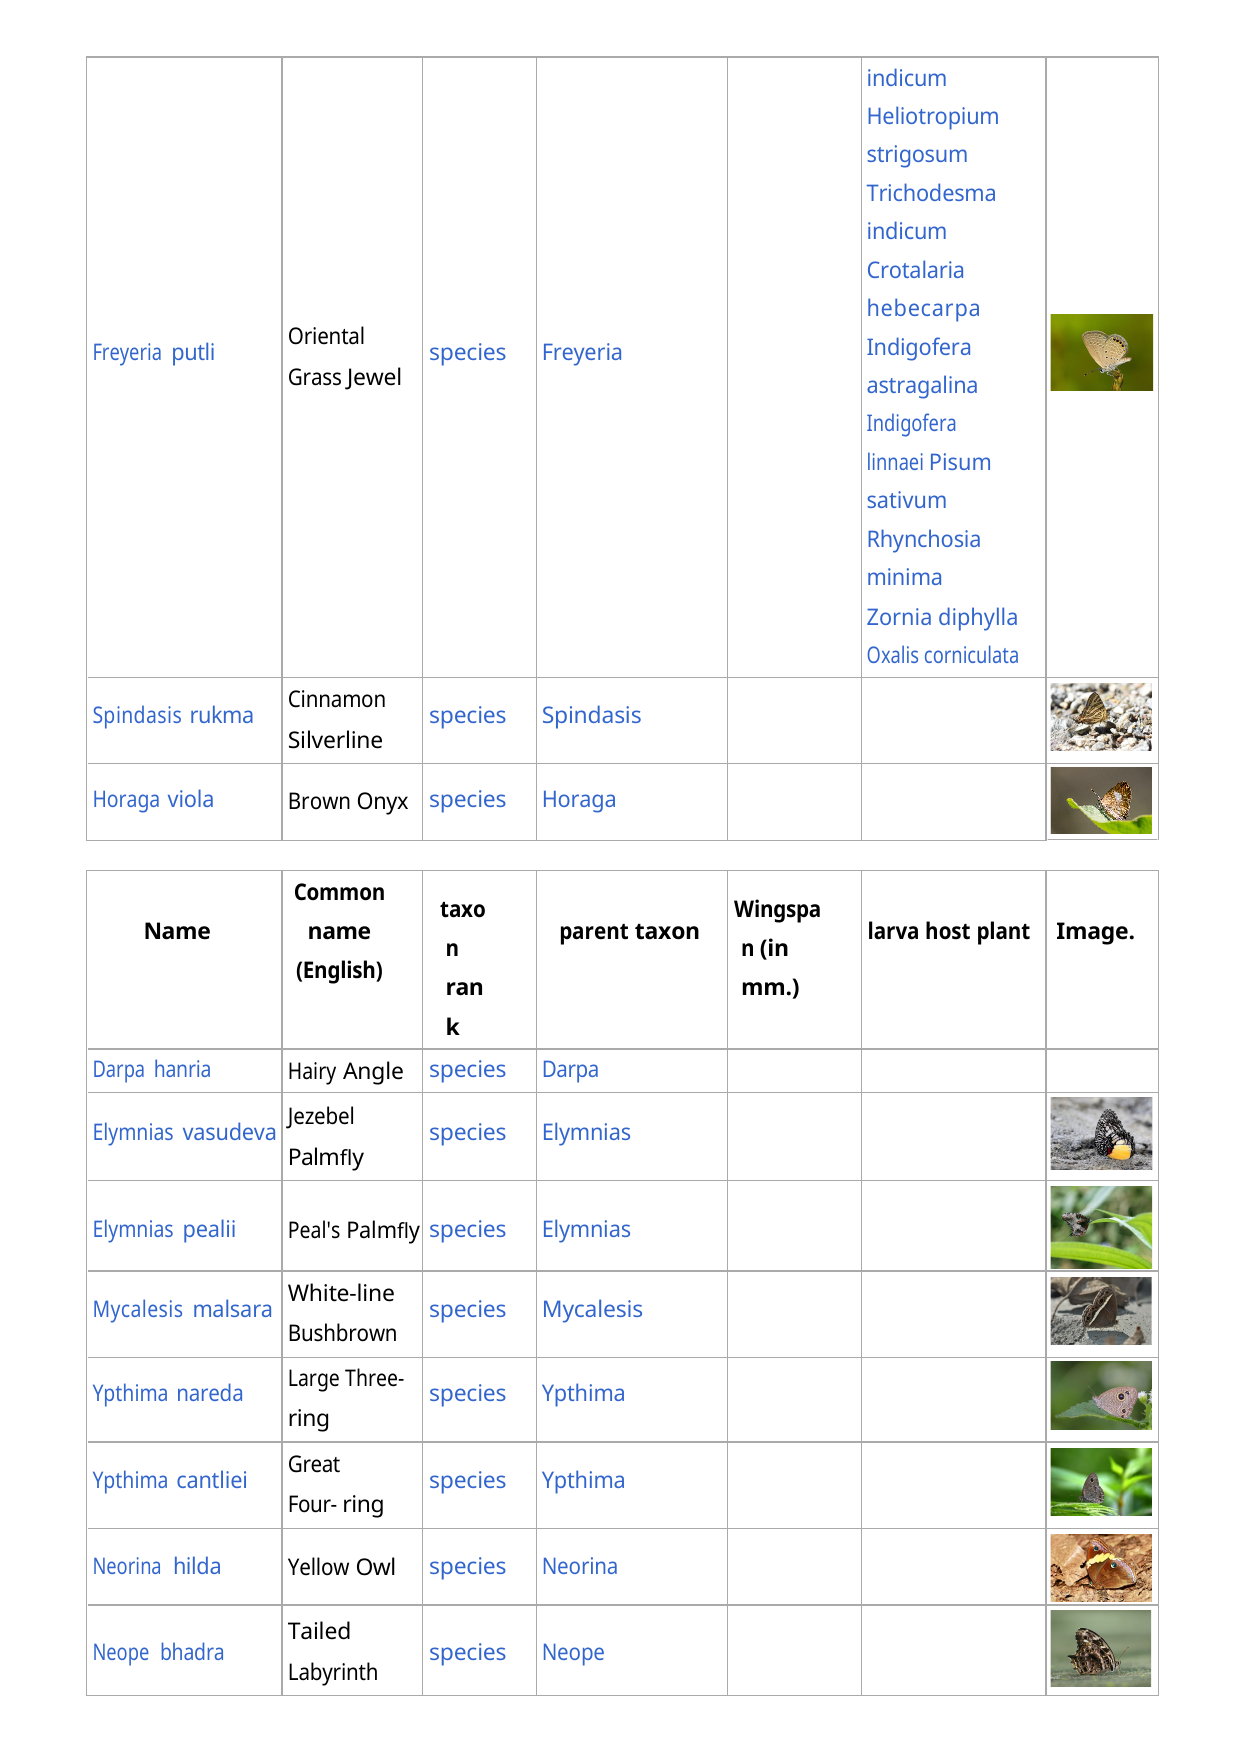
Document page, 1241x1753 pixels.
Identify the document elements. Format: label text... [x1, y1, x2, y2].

picture [1050, 683, 1152, 751]
table_cell species [423, 1093, 536, 1180]
table_cell [728, 1050, 861, 1092]
table_cell Ypthima [537, 1358, 727, 1441]
picture [1047, 767, 1158, 840]
table_cell Brown Onyx [283, 764, 422, 840]
table_cell [728, 58, 861, 676]
table_cell Elymnias [537, 1093, 727, 1180]
table_cell Mycalesis [537, 1272, 727, 1356]
table_cell [728, 1181, 861, 1270]
table_cell Mycalesis malsara [87, 1271, 281, 1356]
picture [1050, 1361, 1152, 1430]
table_cell Neorina hilda [87, 1529, 281, 1604]
table_cell [1047, 1443, 1158, 1527]
table_cell Horaga [537, 764, 727, 840]
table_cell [283, 58, 422, 676]
table_cell [862, 1093, 1045, 1180]
table_cell [1047, 1272, 1158, 1356]
table_header Name [87, 871, 281, 1048]
table_cell [1047, 1606, 1158, 1695]
table_cell [1047, 1529, 1158, 1604]
table_cell [862, 1443, 1045, 1527]
table_cell Tailed Labyrinth [283, 1606, 422, 1695]
table_cell [1047, 1181, 1158, 1270]
table_cell species [423, 1181, 536, 1270]
table_cell Ypthima nareda [87, 1358, 281, 1441]
table_cell Ypthima cantliei [87, 1442, 281, 1527]
table_cell Hairy Angle [283, 1050, 422, 1092]
table_cell Jezebel Palmﬂy [283, 1093, 422, 1180]
table_cell [862, 764, 1045, 840]
picture [1050, 1097, 1153, 1170]
table_cell Elymnias vasudeva [87, 1093, 281, 1180]
table_header parent taxon [537, 871, 727, 1048]
table_cell [728, 1272, 861, 1356]
table_cell species [423, 1443, 536, 1527]
table_cell Darpa hanria [87, 1049, 281, 1092]
picture [1050, 1610, 1152, 1687]
table_cell [1047, 1050, 1158, 1092]
table_cell species [423, 678, 536, 763]
table_cell [862, 1529, 1045, 1604]
picture [1050, 1186, 1153, 1269]
table_cell Neope [537, 1606, 727, 1695]
picture [1050, 314, 1154, 391]
picture [1050, 1534, 1152, 1602]
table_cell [862, 58, 1045, 676]
table_cell Freyeria [537, 58, 727, 676]
table_cell [728, 1606, 861, 1695]
table_cell [862, 1050, 1045, 1092]
table_cell [862, 678, 1045, 763]
table_cell species [423, 1272, 536, 1356]
table_cell species [423, 1050, 536, 1092]
table_cell Peal's Palmﬂy [283, 1181, 422, 1270]
table_cell Darpa [537, 1050, 727, 1092]
table_cell [862, 1181, 1045, 1270]
table_cell Spindasis rukma [87, 678, 281, 763]
table_cell [728, 1358, 861, 1441]
table_cell species [423, 1606, 536, 1695]
table_cell species [423, 764, 536, 840]
table_header taxon rank [423, 871, 536, 1048]
table_header Common name (English) [283, 871, 422, 1048]
table_cell Elymnias pealii [87, 1181, 281, 1270]
table_cell [1047, 1358, 1158, 1441]
table_header larva host plant [862, 871, 1045, 1048]
table_header Image. [1047, 871, 1158, 1048]
table_cell Large Three- ring [283, 1358, 422, 1441]
table_cell Neope bhadra [87, 1605, 281, 1695]
table_cell [862, 1606, 1045, 1695]
table_cell [728, 1093, 861, 1180]
picture [1050, 1448, 1152, 1516]
table_cell Freyeria putli [87, 58, 281, 676]
table_cell [862, 1272, 1045, 1356]
table_cell [1047, 1093, 1158, 1180]
table_cell [1047, 58, 1158, 676]
table_cell [862, 1358, 1045, 1441]
table_cell Spindasis [537, 678, 727, 763]
table_cell Great Four- ring [283, 1443, 422, 1527]
table_cell [1047, 678, 1158, 763]
picture [1050, 1277, 1152, 1345]
table_cell species [423, 1358, 536, 1441]
table_cell Elymnias [537, 1181, 727, 1270]
table_cell [728, 764, 861, 840]
table_cell Cinnamon Silverline [283, 678, 422, 763]
table_cell White-line Bushbrown [283, 1272, 422, 1356]
table_cell species [423, 58, 536, 676]
table_cell Yellow Owl [283, 1529, 422, 1604]
table_cell [728, 678, 861, 763]
table_cell Neorina [537, 1529, 727, 1604]
table_cell species [423, 1529, 536, 1604]
table_cell Ypthima [537, 1443, 727, 1527]
table_cell Horaga viola [87, 764, 281, 840]
table_cell [728, 1443, 861, 1527]
table_header Wingspan (in mm.) [728, 871, 861, 1048]
table_cell [728, 1529, 861, 1604]
